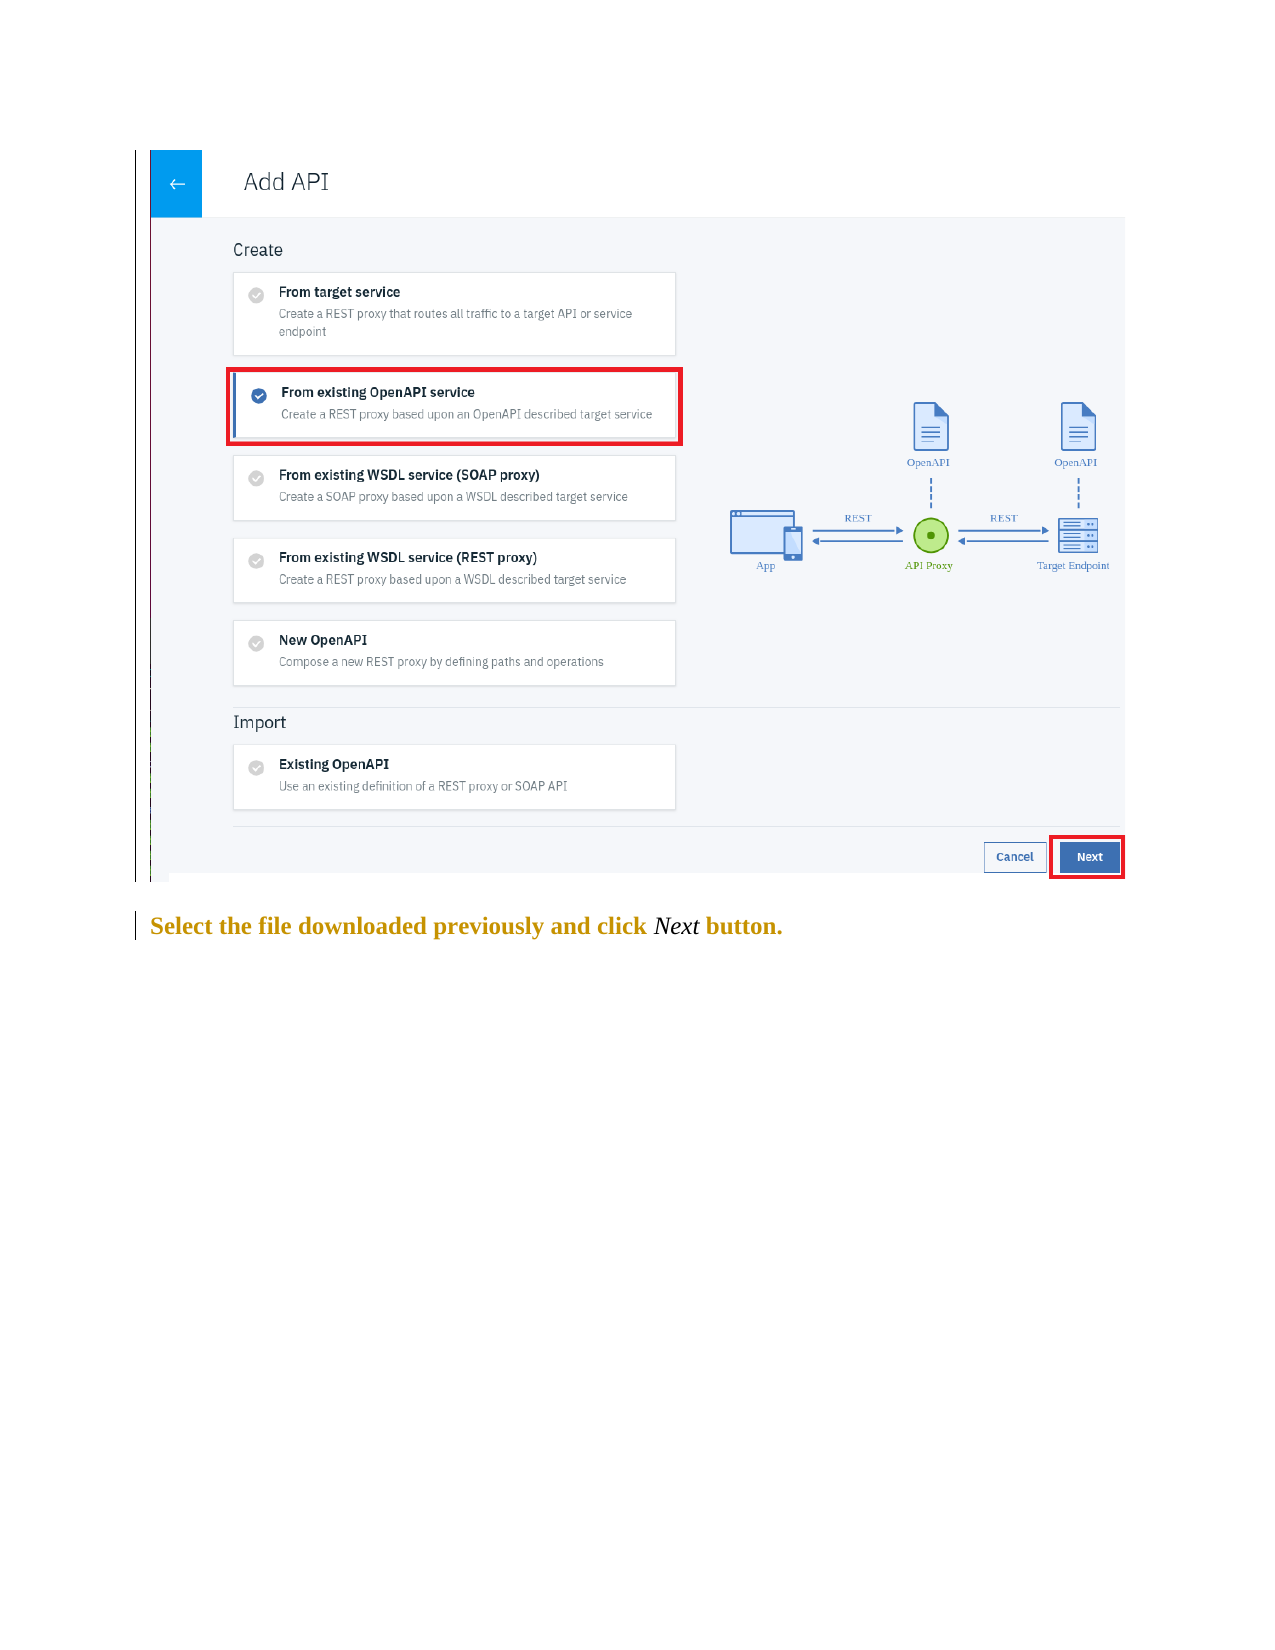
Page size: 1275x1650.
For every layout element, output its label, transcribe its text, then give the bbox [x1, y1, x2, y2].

picture [150, 150, 1125, 882]
text Select the file downloaded previously and click Next button. [150, 911, 1125, 940]
